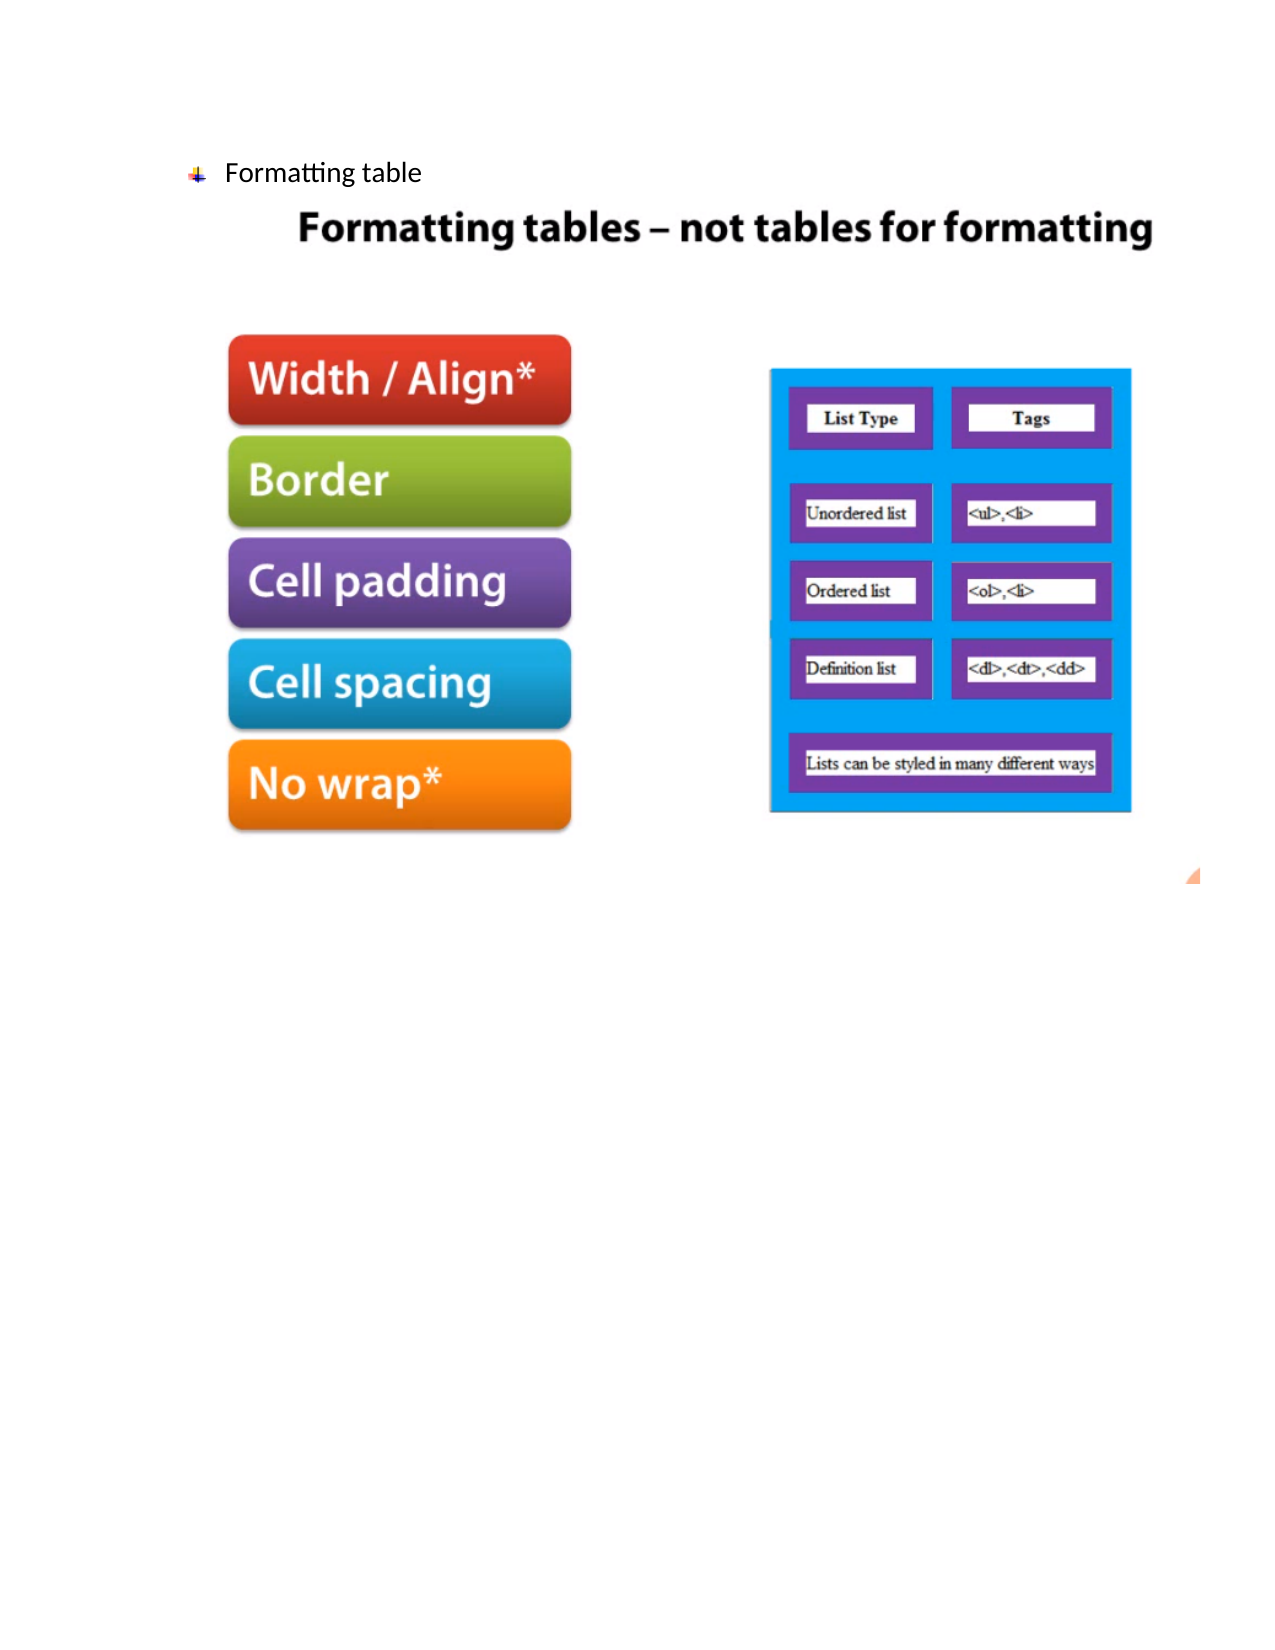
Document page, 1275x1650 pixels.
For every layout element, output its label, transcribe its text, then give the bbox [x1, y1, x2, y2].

subtitle Formatting table [187, 154, 1125, 190]
picture [225, 192, 1200, 884]
picture [188, 165, 206, 183]
